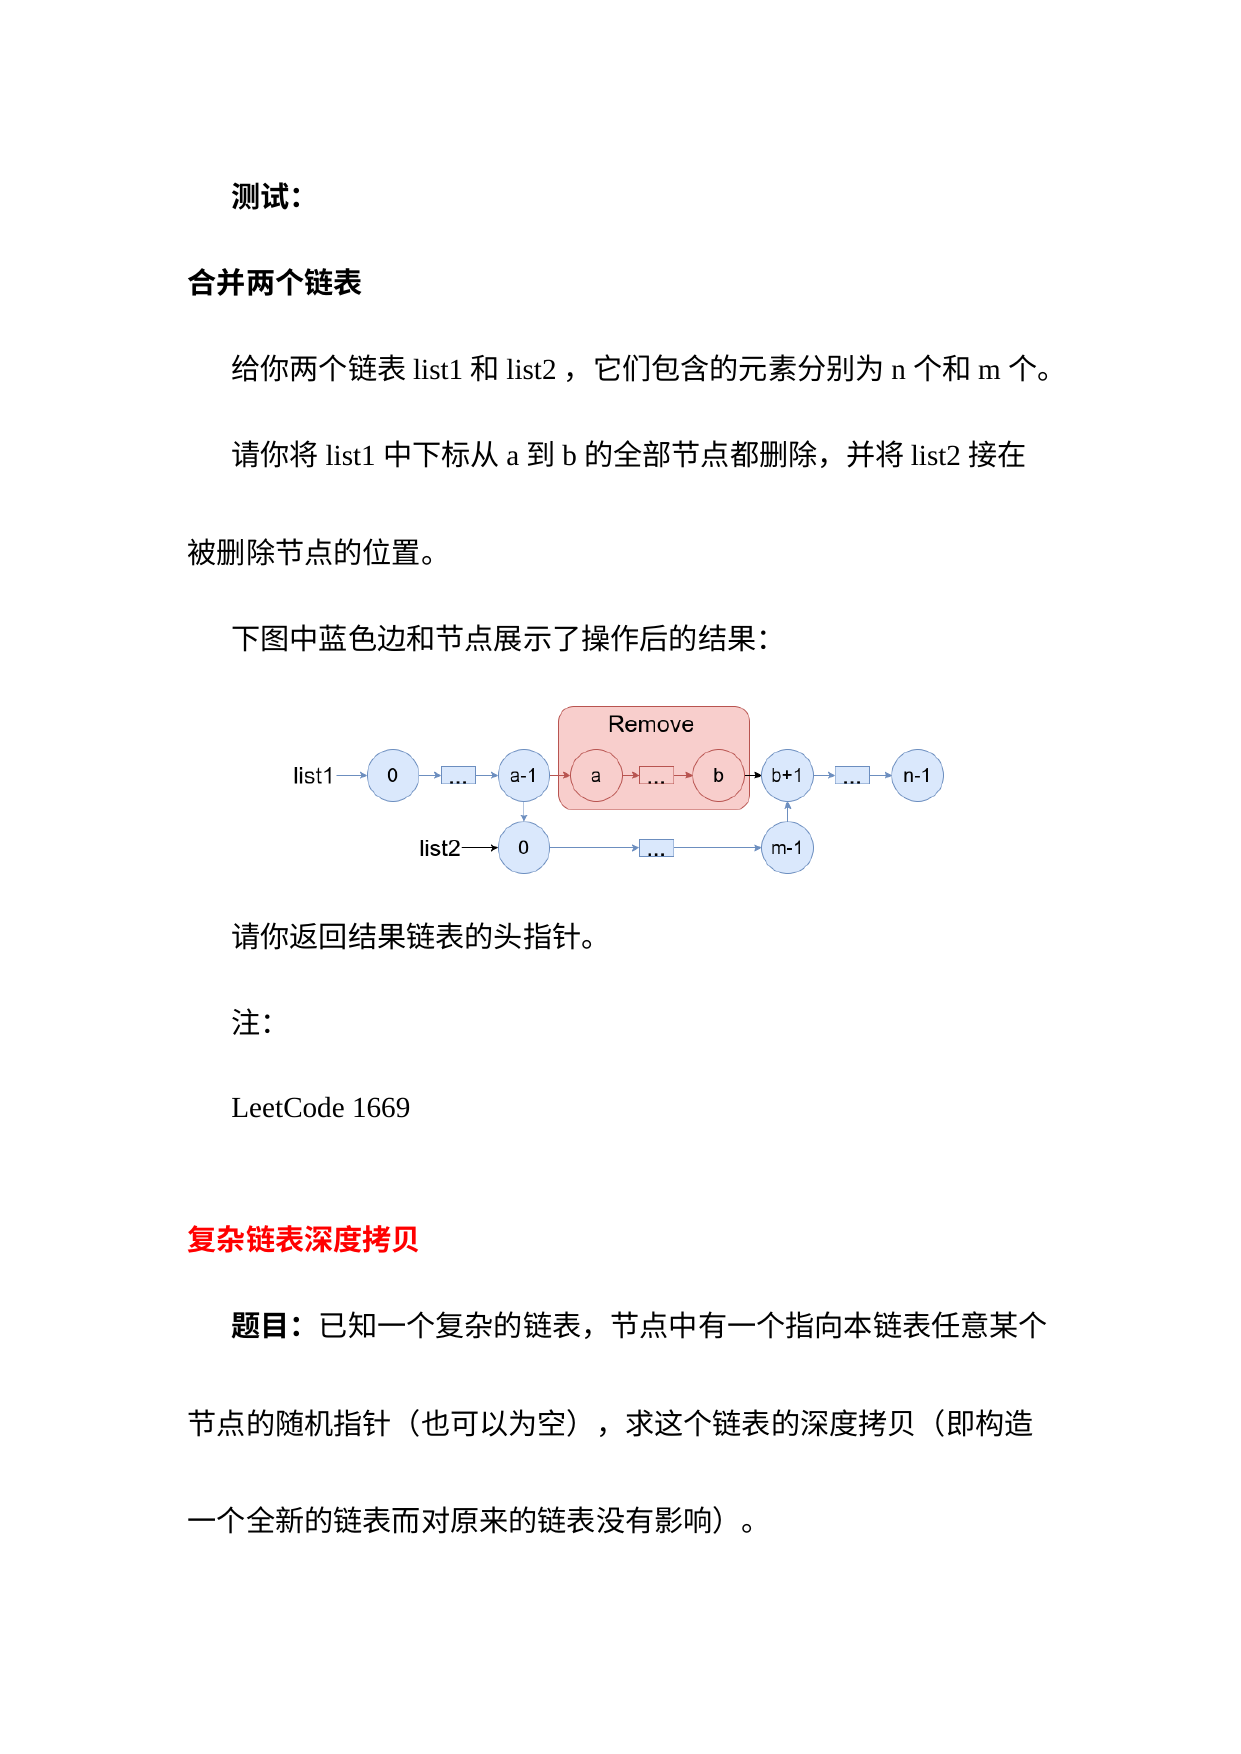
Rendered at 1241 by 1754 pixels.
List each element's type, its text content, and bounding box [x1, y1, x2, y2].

text 题目：已知一个复杂的链表，节点中有一个指向本链表任意某个节点的随机指针（也可以为空），求这个链表的深度拷贝（即构造一个全新的链表而对原来的链表没有影响）。 [187, 1291, 1053, 1551]
text 下图中蓝色边和节点展示了操作后的结果： [187, 604, 1053, 669]
picture [281, 690, 960, 878]
text 请你将 list1 中下标从 a 到 b 的全部节点都删除，并将list2 接在被删除节点的位置。 [187, 420, 1053, 583]
text 给你两个链表 list1 和 list2 ，它们包含的元素分别为 n 个和 m 个。 [187, 334, 1053, 399]
text LeetCode 1669 [187, 1074, 1053, 1139]
subtitle 复杂链表深度拷贝 [187, 1205, 1053, 1270]
subtitle 合并两个链表 [187, 248, 1053, 313]
text 注： [187, 988, 1053, 1053]
text 测试： [187, 162, 1053, 227]
text 请你返回结果链表的头指针。 [187, 902, 1053, 967]
